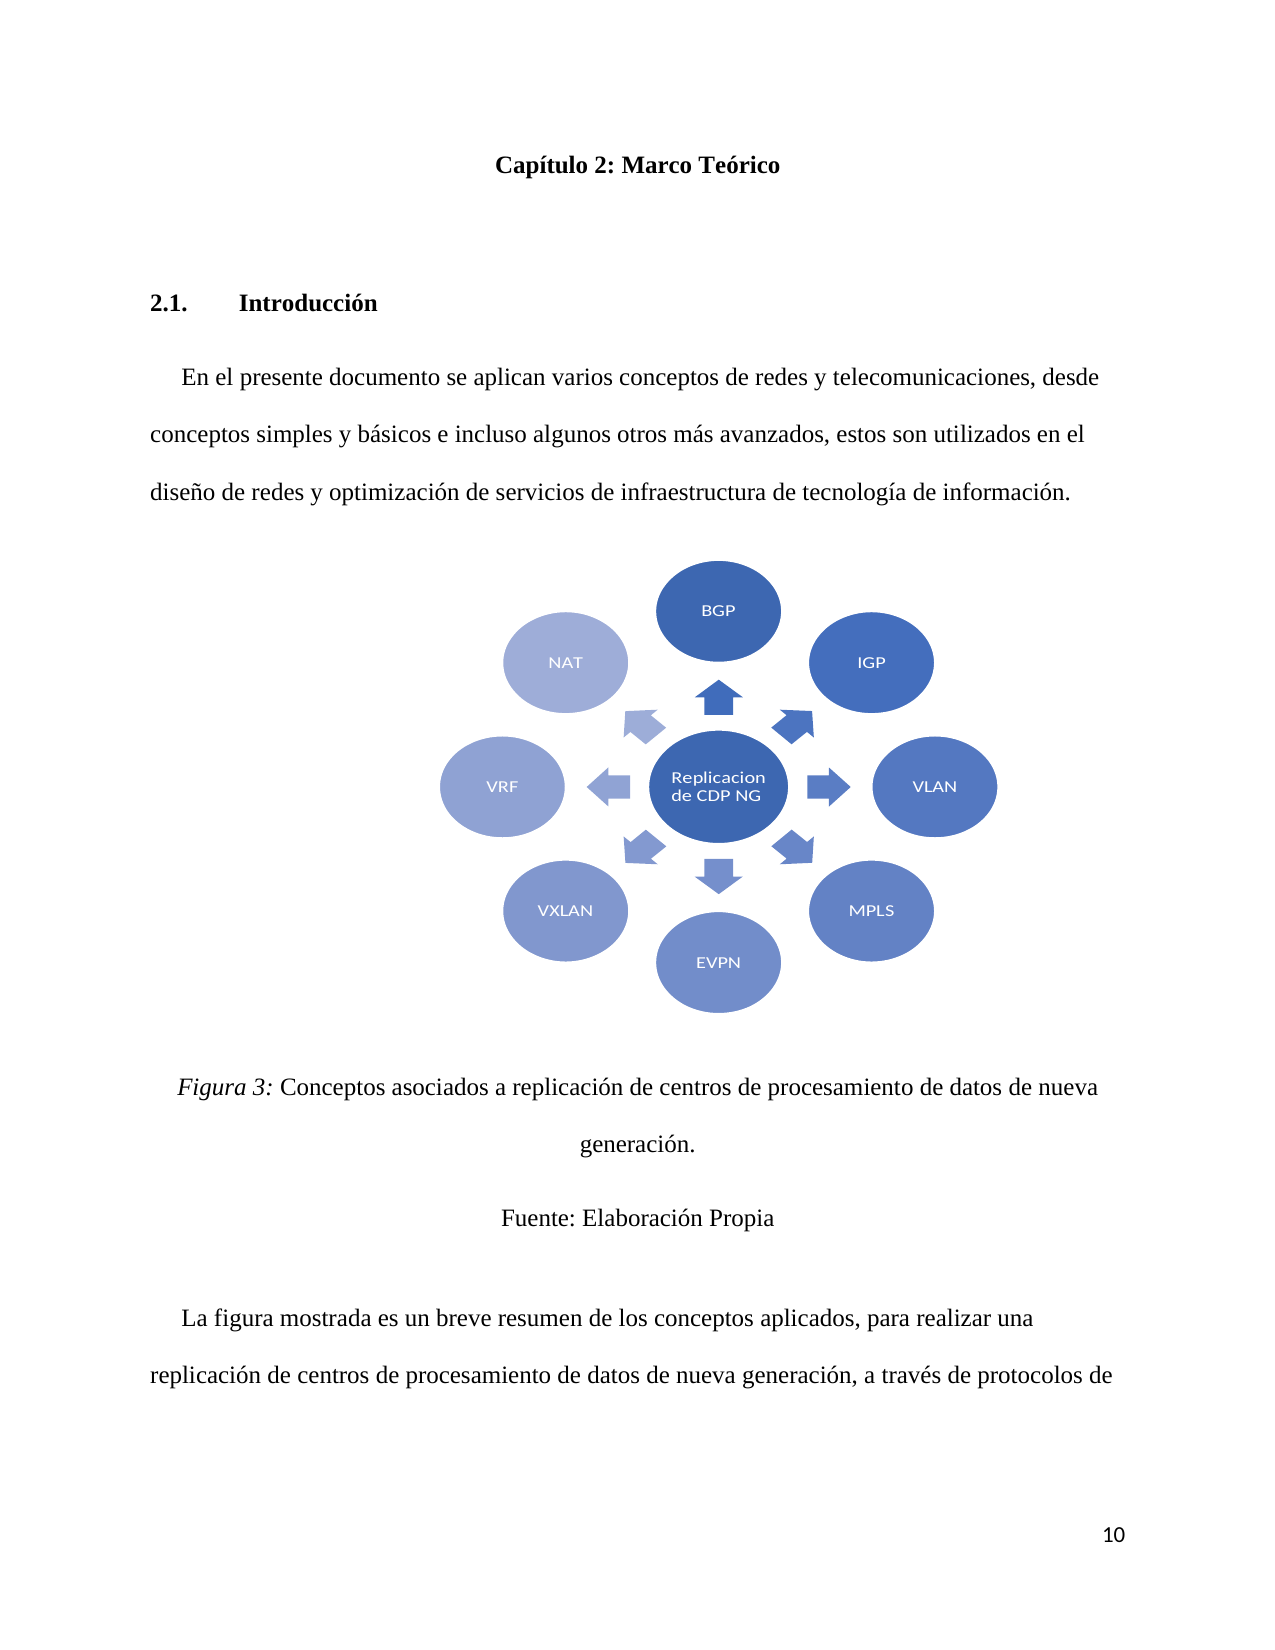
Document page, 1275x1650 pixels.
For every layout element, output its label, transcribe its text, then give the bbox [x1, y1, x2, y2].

subtitle Capítulo 2: Marco Teórico [150, 150, 1125, 179]
text Fuente: Elaboración Propia [150, 1203, 1125, 1232]
list Introducción [150, 288, 1125, 316]
text Figura 3: Conceptos asociados a replicación de centros de procesamiento de datos de nueva generación. [150, 1072, 1125, 1158]
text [150, 1303, 1125, 1389]
text En el presente documento se aplican varios conceptos de redes y telecomunicaciones, desde conceptos simples y básicos e incluso algunos otros más avanzados, estos son utilizados en el diseño de redes y optimización de servicios de infraestructura de tecnología de información. [150, 362, 1125, 506]
